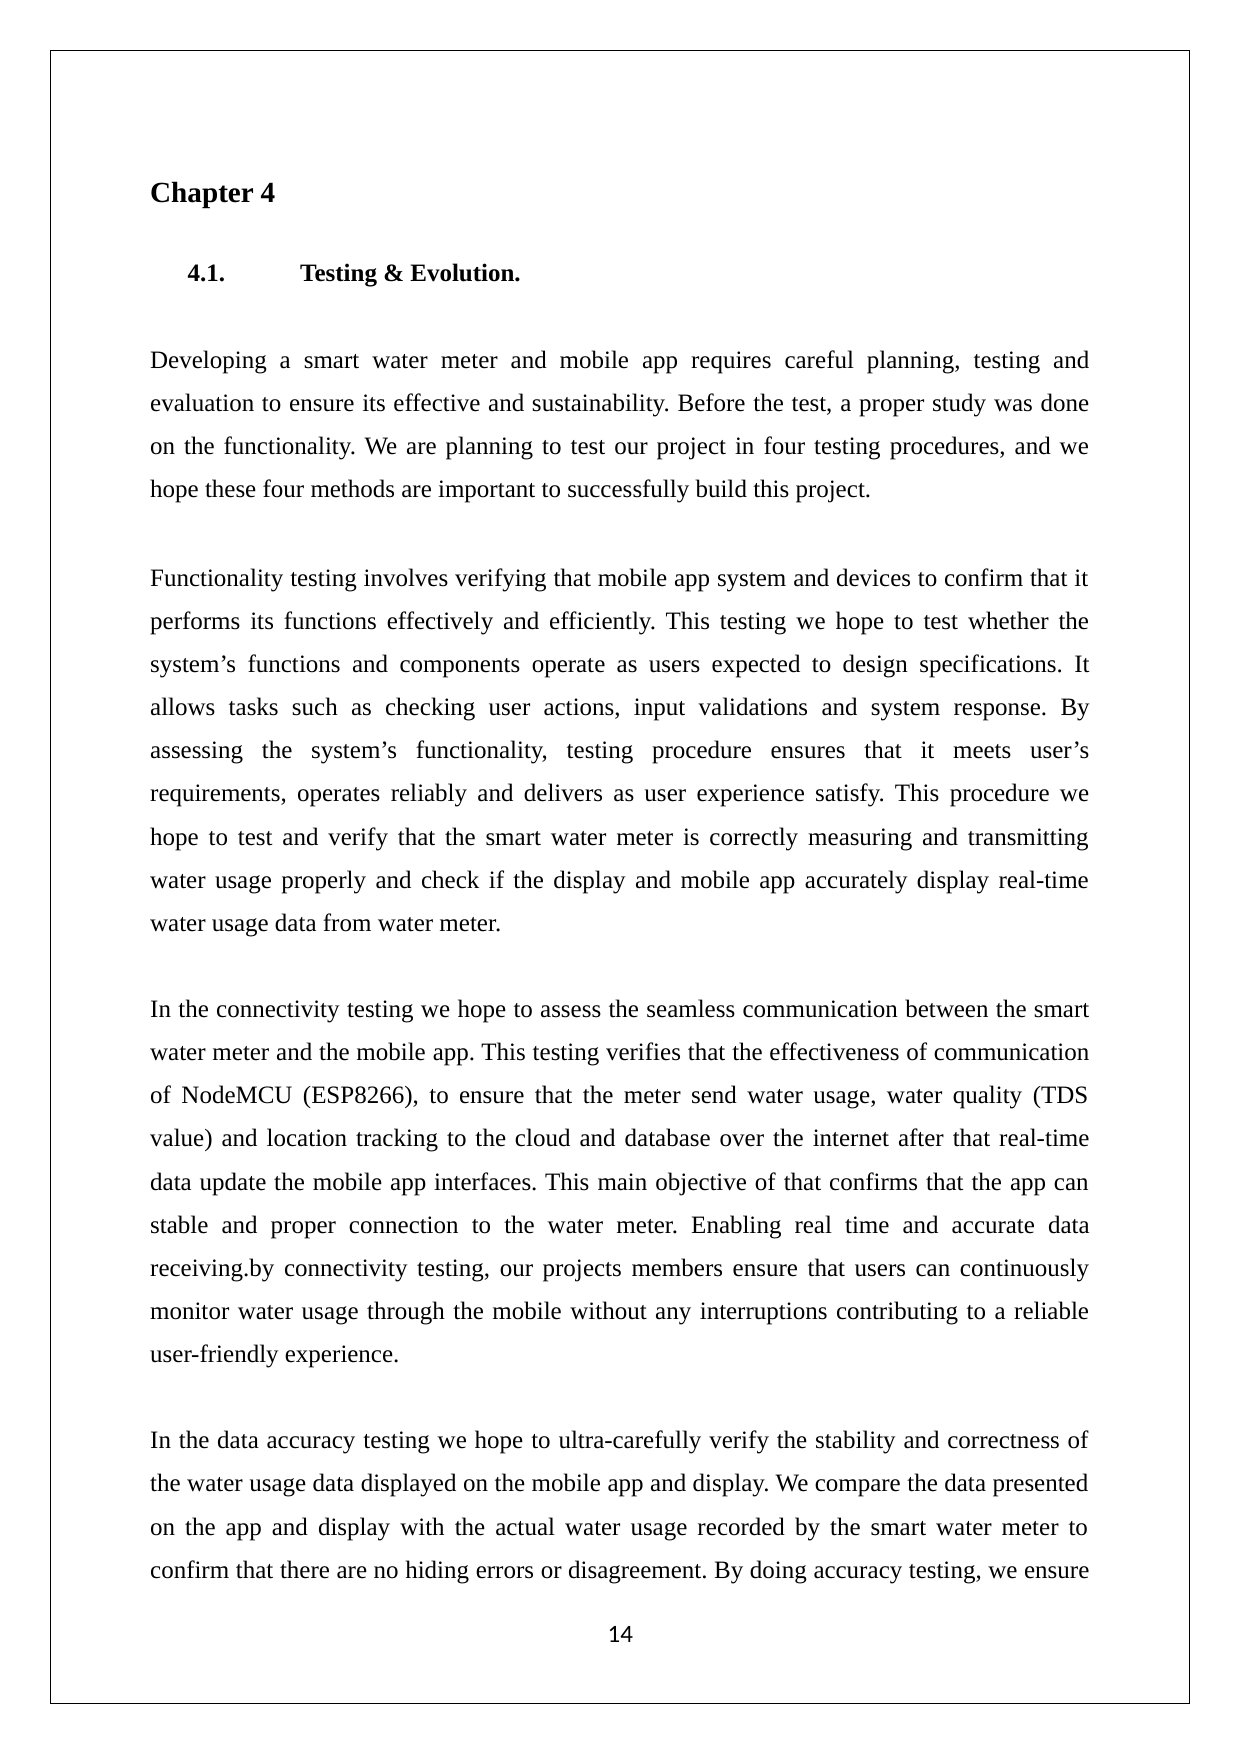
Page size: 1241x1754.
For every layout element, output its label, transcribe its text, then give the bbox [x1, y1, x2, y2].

text Functionality testing involves verifying that mobile app system and devices to confirm that it performs its functions effectively and efficiently. This testing we hope to test whether the system’s functions and components operate as users expected to design specifications. It allows tasks such as checking user actions, input validations and system response. By assessing the system’s functionality, testing procedure ensures that it meets user’s requirements, operates reliably and delivers as user experience satisfy. This procedure we hope to test and verify that the smart water meter is correctly measuring and transmitting water usage properly and check if the display and mobile app accurately display real-time water usage data from water meter. [150, 563, 1090, 937]
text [150, 1425, 1090, 1583]
subtitle Testing & Evolution. [187, 258, 1090, 287]
text Developing a smart water meter and mobile app requires careful planning, testing and evaluation to ensure its effective and sustainability. Before the test, a proper study was done on the functionality. We are planning to test our project in four testing procedures, and we hope these four methods are important to successfully build this project. [150, 345, 1090, 503]
subtitle Chapter 4 [150, 175, 1090, 208]
text In the connectivity testing we hope to assess the seamless communication between the smart water meter and the mobile app. This testing verifies that the effectiveness of communication of NodeMCU (ESP8266), to ensure that the meter send water usage, water quality (TDS value) and location tracking to the cloud and database over the internet after that real-time data update the mobile app interfaces. This main objective of that confirms that the app can stable and proper connection to the water meter. Enabling real time and accurate data receiving.by connectivity testing, our projects members ensure that users can continuously monitor water usage through the mobile without any interruptions contributing to a reliable user-friendly experience. [150, 994, 1090, 1368]
